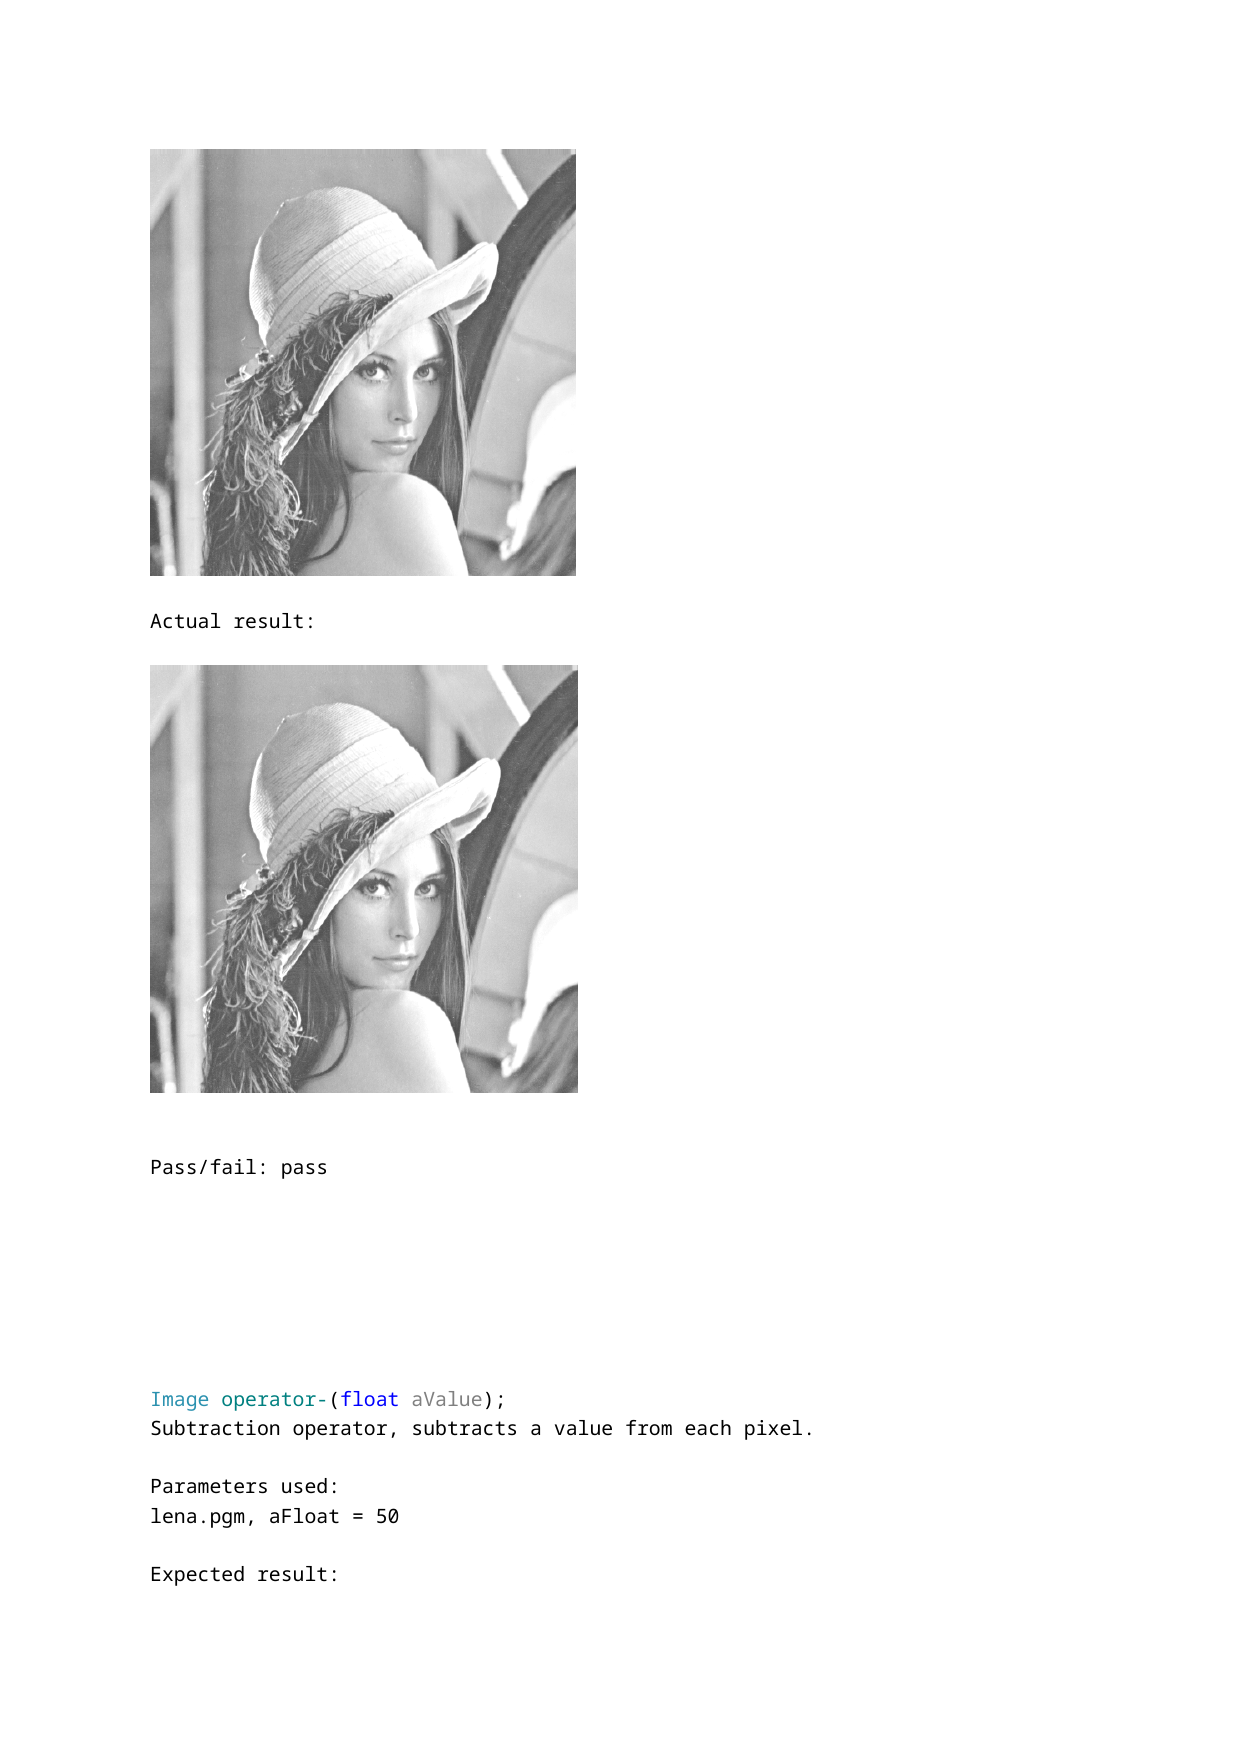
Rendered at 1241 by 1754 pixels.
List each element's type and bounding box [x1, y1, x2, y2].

picture [150, 149, 576, 576]
text [150, 150, 1090, 1587]
picture [150, 665, 578, 1093]
